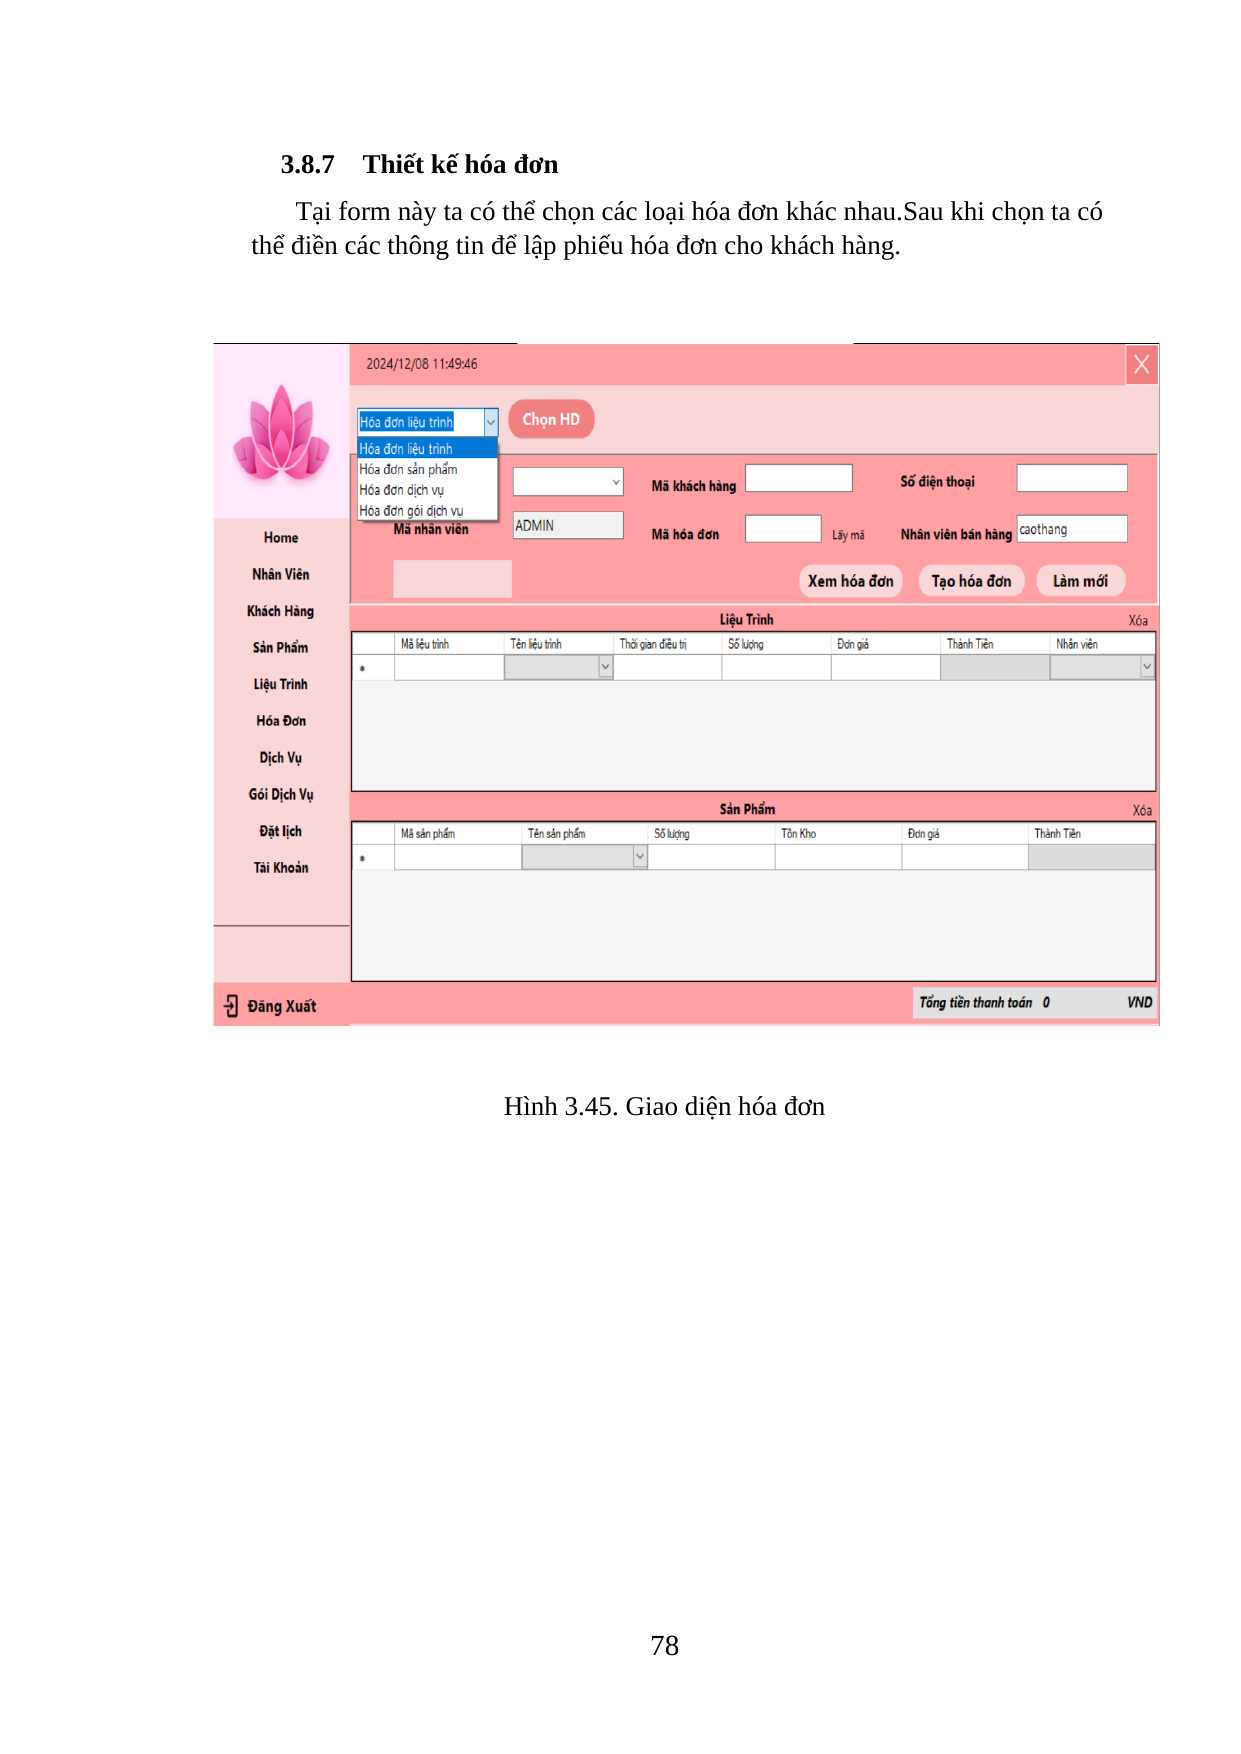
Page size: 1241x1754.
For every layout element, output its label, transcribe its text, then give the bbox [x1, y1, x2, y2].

text Hình 3.45. Giao diện hóa đơn [207, 1090, 1122, 1121]
list Thiết kế hóa đơn [281, 148, 1122, 179]
picture [213, 343, 1160, 1026]
text Tại form này ta có thể chọn các loại hóa đơn khác nhau.Sau khi chọn ta có thể điền các thông tin để lập phiếu hóa đơn cho khách hàng. [251, 196, 1122, 260]
